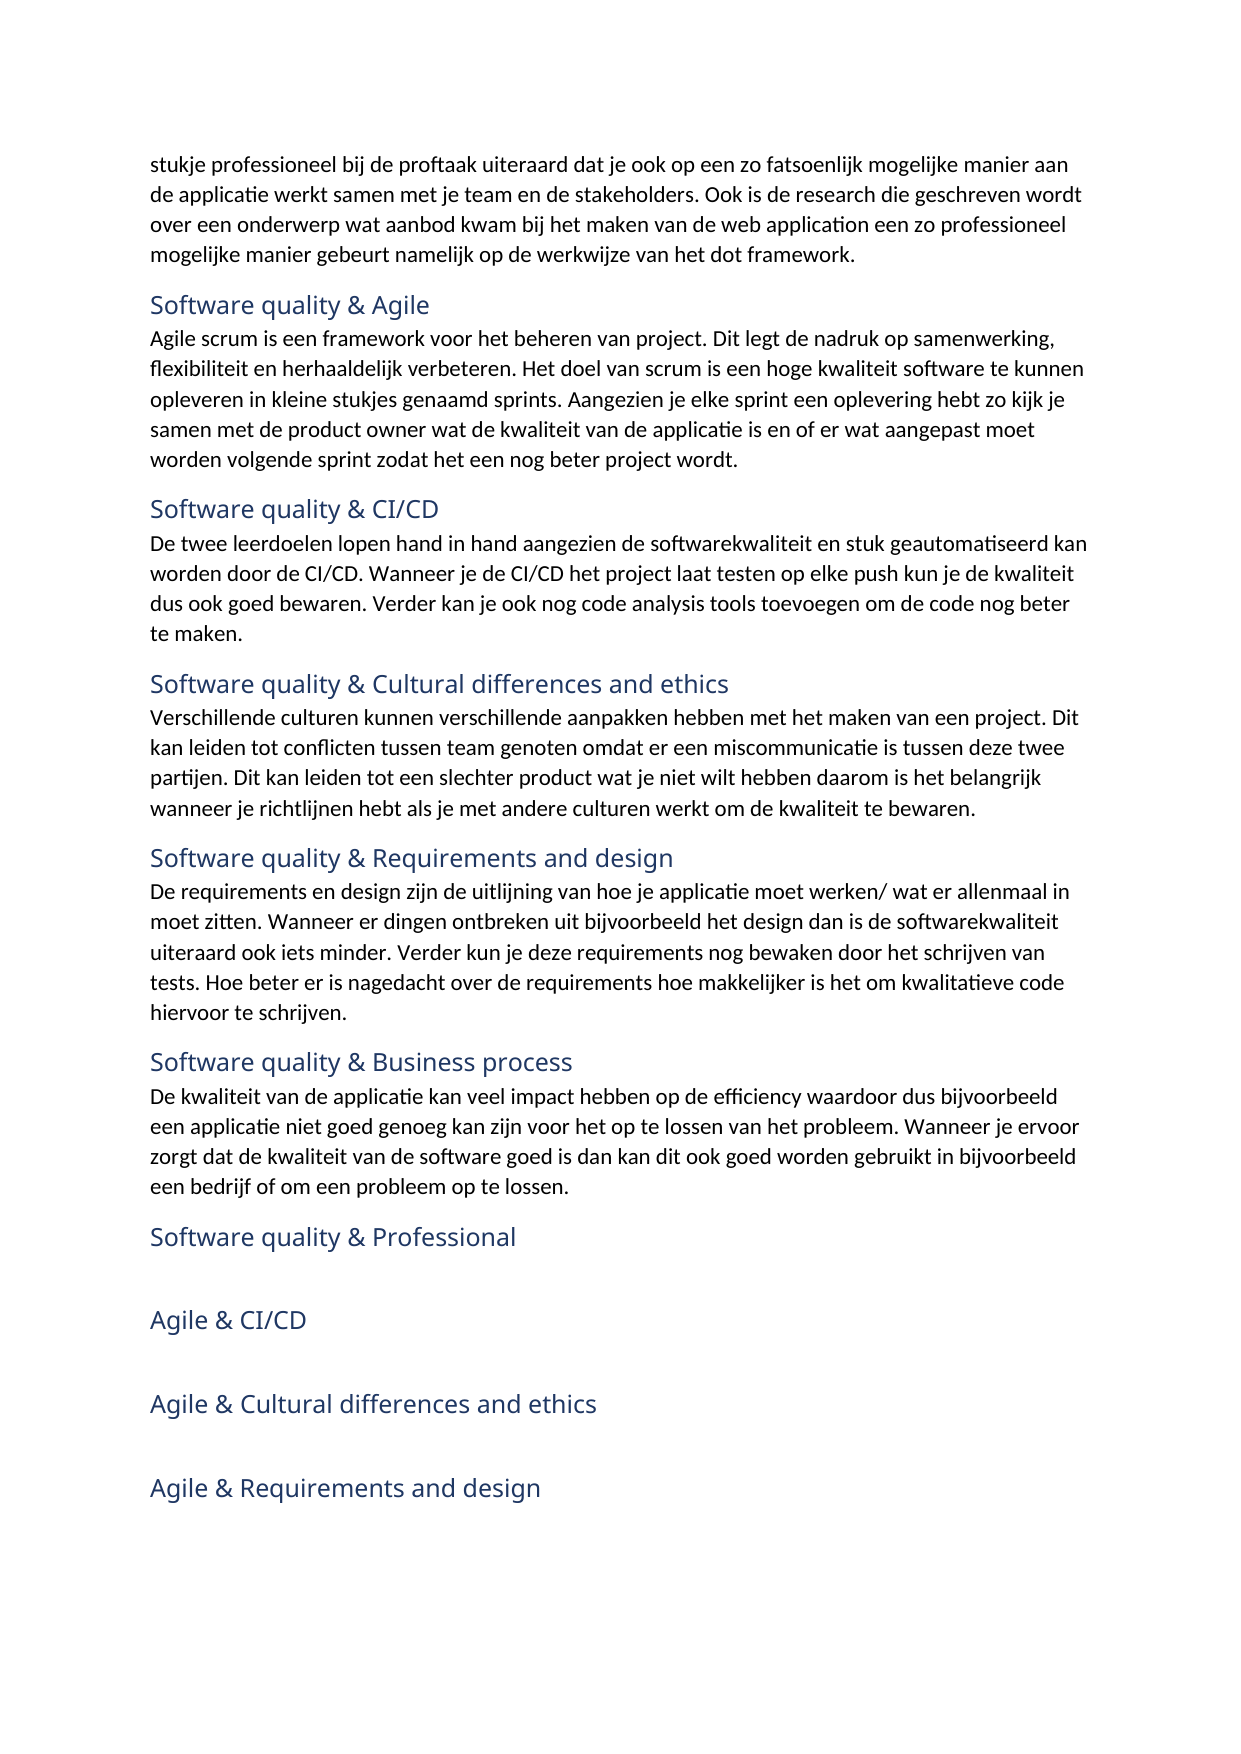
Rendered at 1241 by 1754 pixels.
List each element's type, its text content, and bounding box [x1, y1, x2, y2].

subtitle Software quality & CI/CD [150, 492, 1090, 526]
subtitle Software quality & Requirements and design [150, 841, 1090, 874]
subtitle Software quality & Agile [150, 287, 1090, 322]
subtitle Software quality & Cultural differences and ethics [150, 666, 1090, 700]
subtitle Agile & CI/CD [150, 1303, 1090, 1337]
text Agile scrum is een framework voor het beheren van project. Dit legt de nadruk op samenwerking, flexibiliteit en herhaaldelijk verbeteren. Het doel van scrum is een hoge kwaliteit software te kunnen opleveren in kleine stukjes genaamd sprints. Aangezien je elke sprint een oplevering hebt zo kijk je samen met de product owner wat de kwaliteit van de applicatie is en of er wat aangepast moet worden volgende sprint zodat het een nog beter project wordt. [150, 324, 1090, 473]
subtitle Agile & Requirements and design [150, 1470, 1090, 1504]
text De kwaliteit van de applicatie kan veel impact hebben op de efficiency waardoor dus bijvoorbeeld een applicatie niet goed genoeg kan zijn voor het op te lossen van het probleem. Wanneer je ervoor zorgt dat de kwaliteit van de software goed is dan kan dit ook goed worden gebruikt in bijvoorbeeld een bedrijf of om een probleem op te lossen. [150, 1082, 1090, 1200]
subtitle Software quality & Professional [150, 1219, 1090, 1253]
text De requirements en design zijn de uitlijning van hoe je applicatie moet werken/ wat er allenmaal in moet zitten. Wanneer er dingen ontbreken uit bijvoorbeeld het design dan is de softwarekwaliteit uiteraard ook iets minder. Verder kun je deze requirements nog bewaken door het schrijven van tests. Hoe beter er is nagedacht over de requirements hoe makkelijker is het om kwalitatieve code hiervoor te schrijven. [150, 877, 1090, 1026]
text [150, 150, 1090, 269]
text De twee leerdoelen lopen hand in hand aangezien de softwarekwaliteit en stuk geautomatiseerd kan worden door de CI/CD. Wanneer je de CI/CD het project laat testen op elke push kun je de kwaliteit dus ook goed bewaren. Verder kan je ook nog code analysis tools toevoegen om de code nog beter te maken. [150, 529, 1090, 647]
subtitle Software quality & Business process [150, 1045, 1090, 1079]
text Verschillende culturen kunnen verschillende aanpakken hebben met het maken van een project. Dit kan leiden tot conflicten tussen team genoten omdat er een miscommunicatie is tussen deze twee partijen. Dit kan leiden tot een slechter product wat je niet wilt hebben daarom is het belangrijk wanneer je richtlijnen hebt als je met andere culturen werkt om de kwaliteit te bewaren. [150, 703, 1090, 822]
subtitle Agile & Cultural differences and ethics [150, 1387, 1090, 1421]
